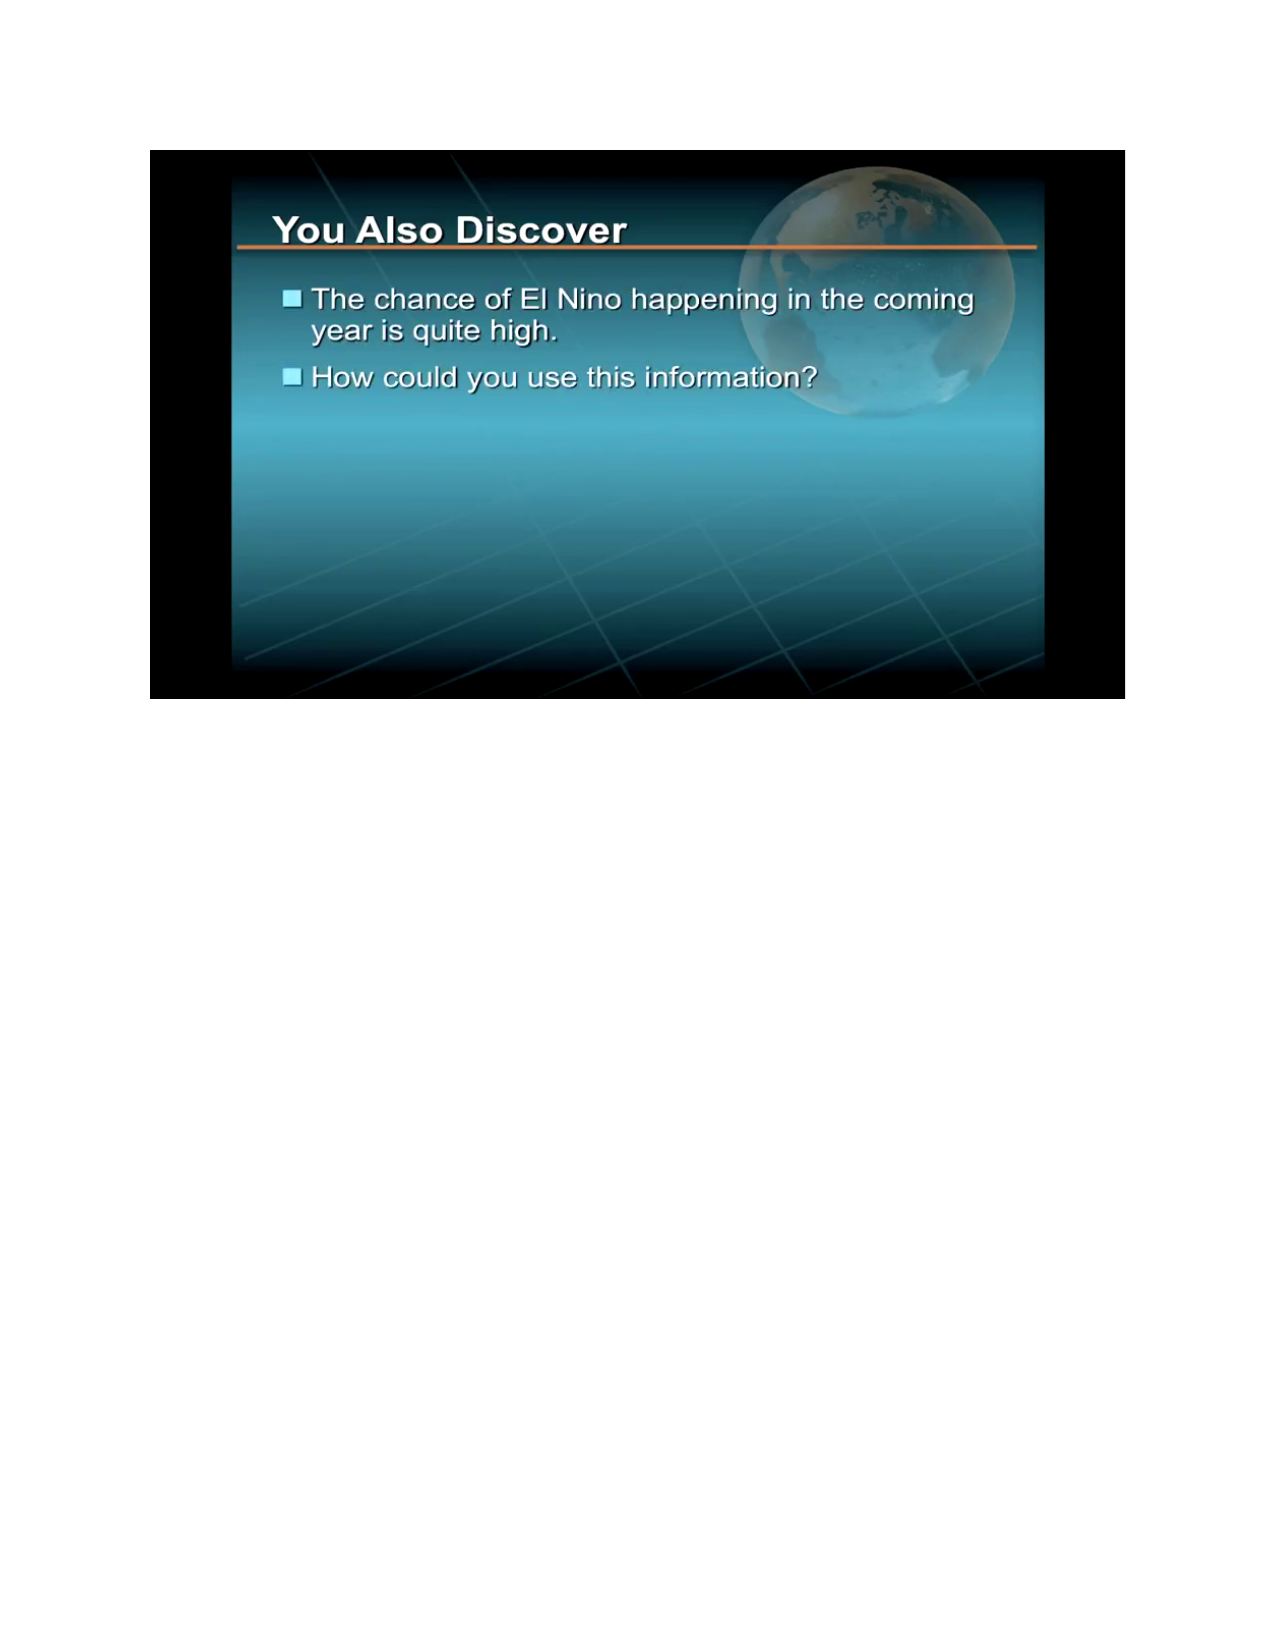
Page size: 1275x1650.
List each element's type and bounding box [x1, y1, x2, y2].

picture [150, 150, 1125, 699]
